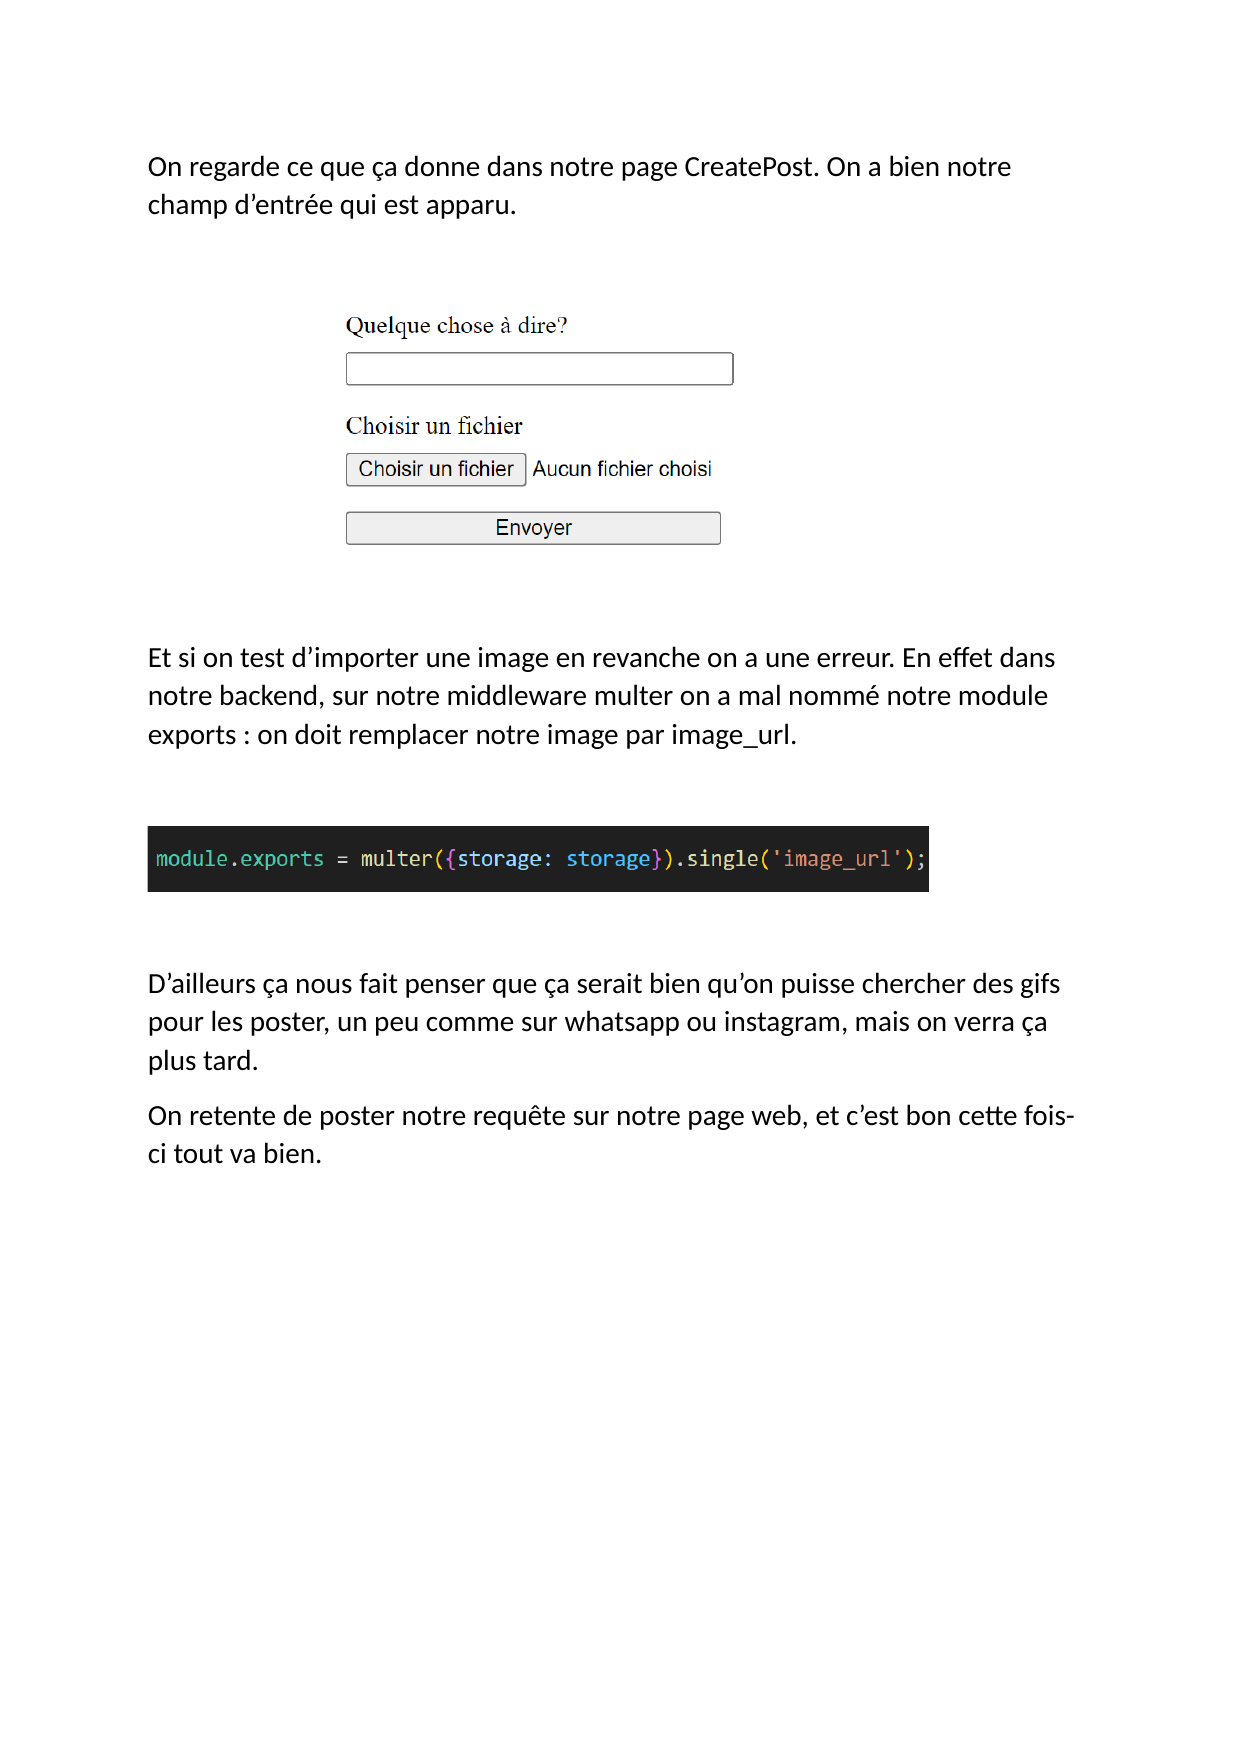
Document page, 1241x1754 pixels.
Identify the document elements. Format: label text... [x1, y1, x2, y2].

picture [336, 296, 904, 565]
picture [147, 826, 929, 892]
text Et si on test d’importer une image en revanche on a une erreur. En effet dans notre backend, sur notre middleware multer on a mal nommé notre module exports : on doit remplacer notre image par image_url. [148, 639, 1093, 751]
text D’ailleurs ça nous fait penser que ça serait bien qu’on puisse chercher des gifs pour les poster, un peu comme sur whatsapp ou instagram, mais on verra ça plus tard. [148, 965, 1093, 1078]
text On retente de poster notre requête sur notre page web, et c’est bon cette fois-ci tout va bien. [148, 1097, 1093, 1171]
text On regarde ce que ça donne dans notre page CreatePost. On a bien notre champ d’entrée qui est apparu. [148, 148, 1093, 222]
